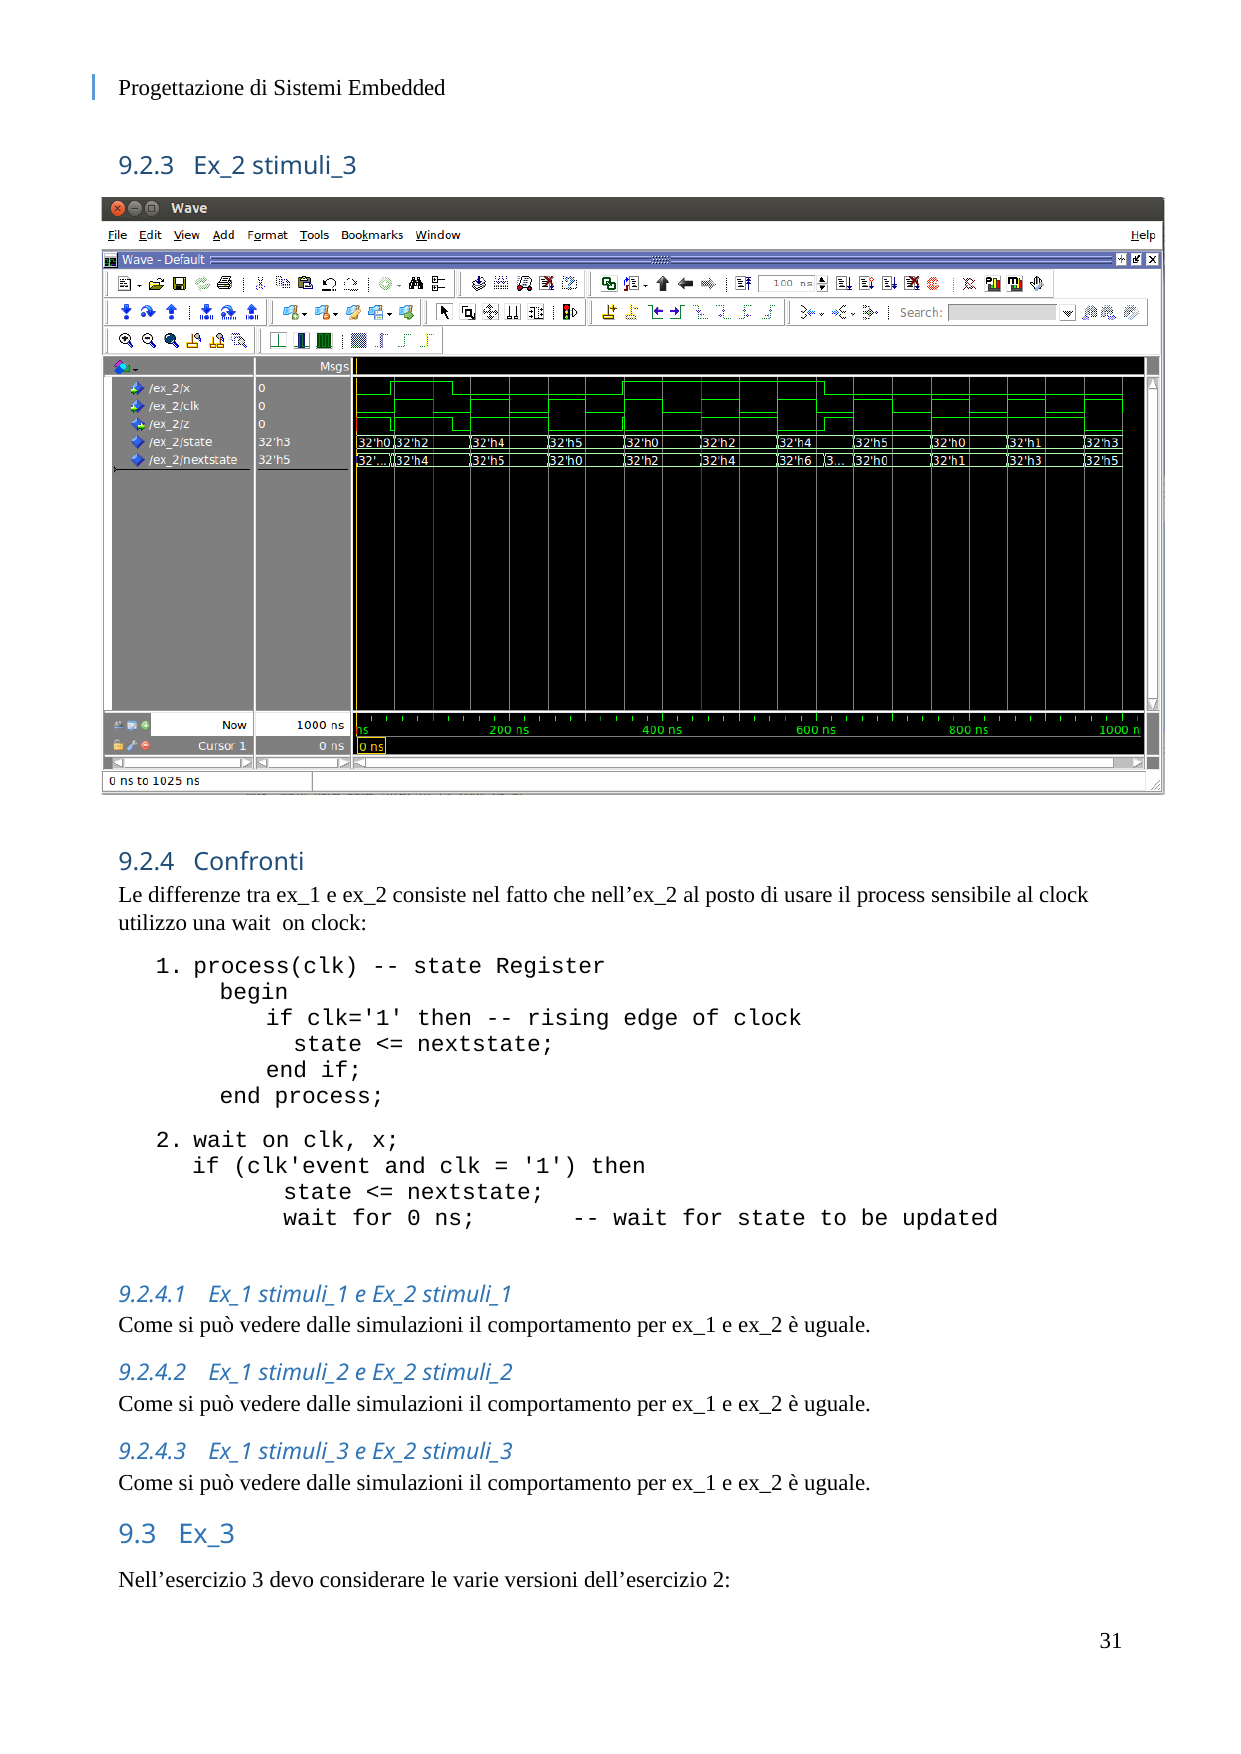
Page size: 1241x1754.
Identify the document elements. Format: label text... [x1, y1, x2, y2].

text begin [192, 980, 1122, 1006]
text Come si può vedere dalle simulazioni il comportamento per ex_1 e ex_2 è uguale. [118, 1311, 1122, 1338]
subtitle Ex_3 [118, 1514, 1122, 1551]
list process(clk) -- state Register [156, 954, 1122, 980]
subtitle Ex_1 stimuli_2 e Ex_2 stimuli_2 [118, 1356, 1122, 1388]
text Come si può vedere dalle simulazioni il comportamento per ex_1 e ex_2 è uguale. [118, 1390, 1122, 1416]
subtitle Ex_1 stimuli_3 e Ex_2 stimuli_3 [118, 1435, 1122, 1466]
subtitle Ex_1 stimuli_1 e Ex_2 stimuli_1 [118, 1277, 1122, 1309]
subtitle Ex_2 stimuli_3 [118, 148, 1122, 182]
subtitle Confronti [118, 844, 1122, 878]
text if clk='1' then -- rising edge of clock [192, 1006, 1122, 1032]
text if (clk'event and clk = '1') then [118, 1154, 1122, 1181]
text state <= nextstate; [118, 1181, 1122, 1206]
text end if; [192, 1058, 1122, 1084]
picture [101, 197, 1165, 795]
text Nell’esercizio 3 devo considerare le varie versioni dell’esercizio 2: [118, 1566, 1122, 1593]
text Come si può vedere dalle simulazioni il comportamento per ex_1 e ex_2 è uguale. [118, 1469, 1122, 1495]
text state <= nextstate; [192, 1032, 1122, 1058]
text end process; [192, 1084, 1122, 1110]
list wait on clk, x; [156, 1129, 1122, 1154]
text Le differenze tra ex_1 e ex_2 consiste nel fatto che nell’ex_2 al posto di usare il process sensibile al clock utilizzo una wait on clock: [118, 881, 1122, 936]
text wait for 0 ns; -- wait for state to be updated [118, 1206, 1122, 1232]
